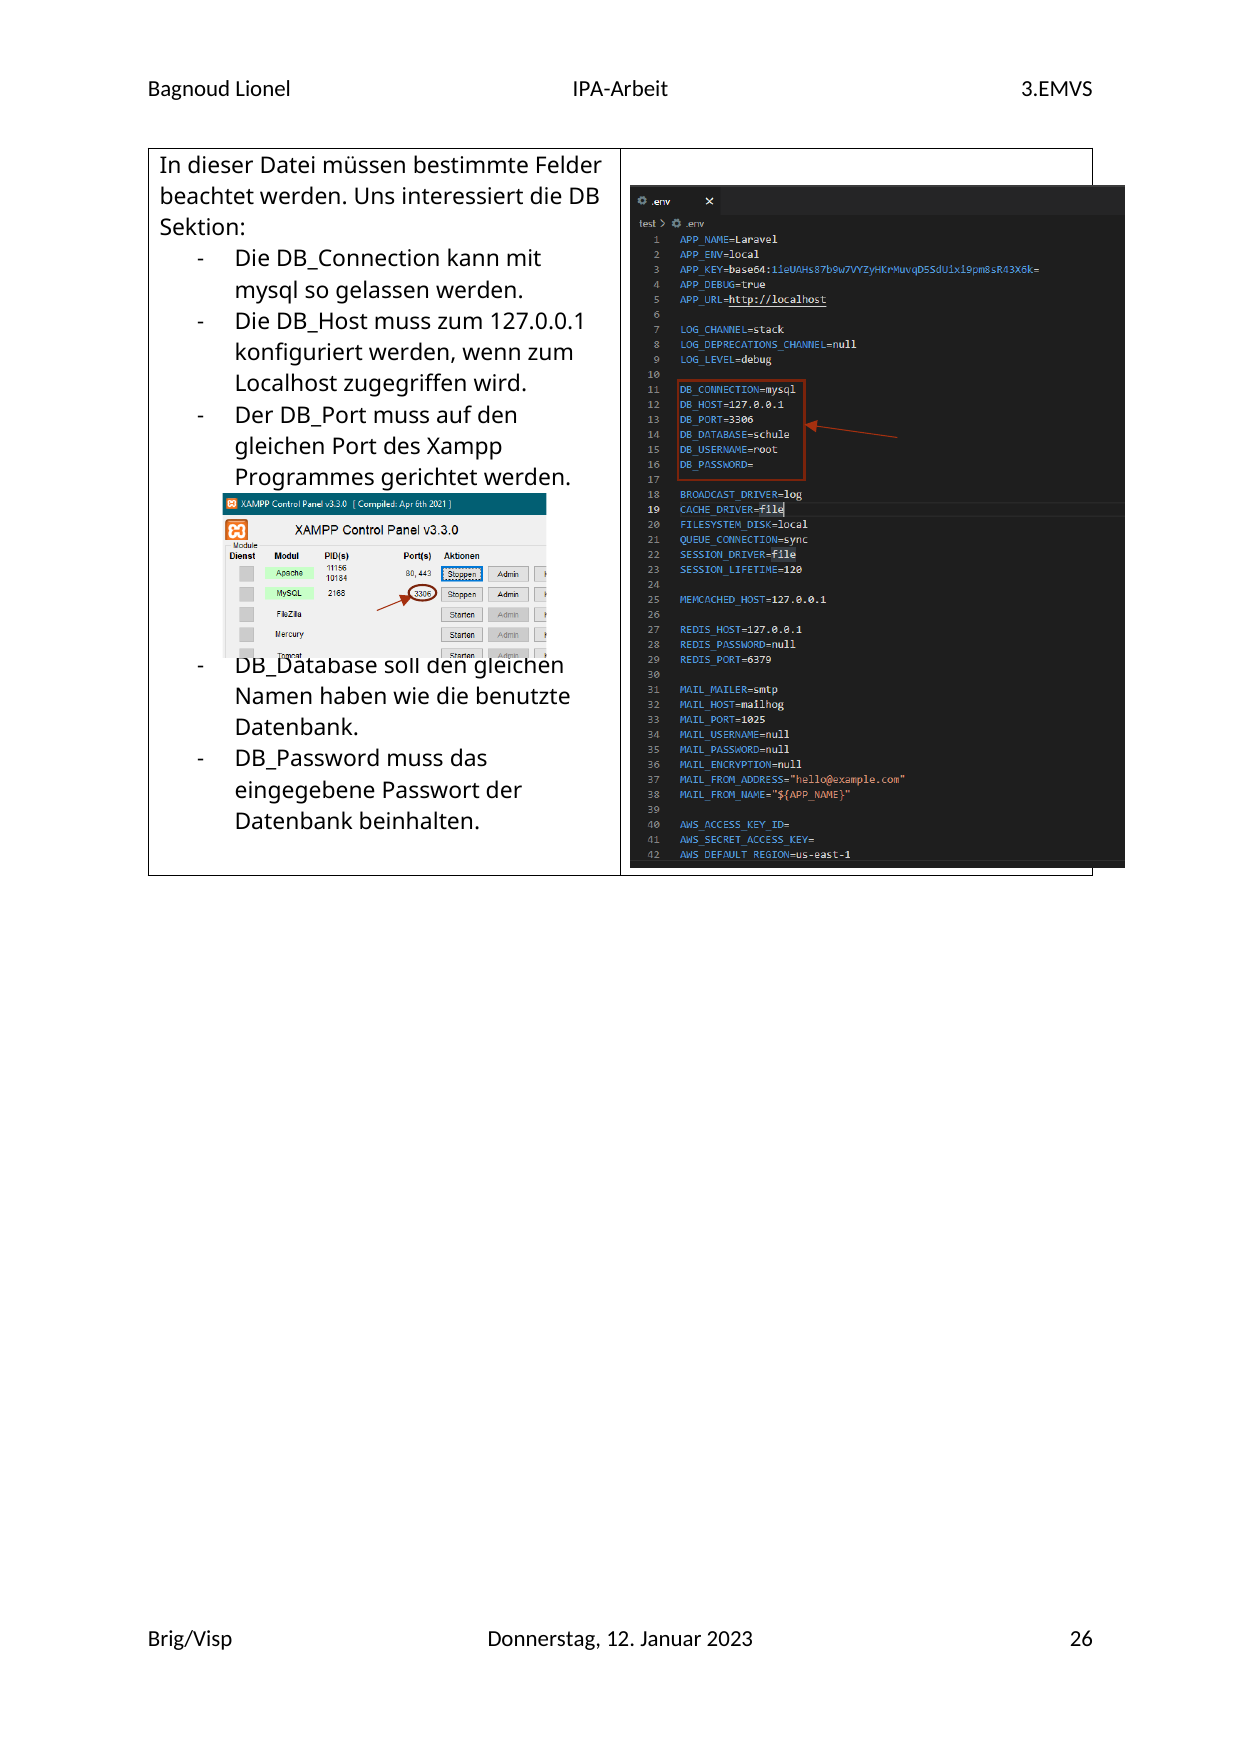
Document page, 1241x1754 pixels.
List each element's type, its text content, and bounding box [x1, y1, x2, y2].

table_cell [621, 149, 1092, 875]
picture [222, 493, 547, 658]
picture [630, 185, 1125, 868]
table_cell In dieser Datei müssen bestimmte Felder beachtet werden. Uns interessiert die DB Sektion: Die DB_Connection kann mit mysql so gelassen werden. Die DB_Host muss zum 127.0.0.1 konfiguriert werden, wenn zum Localhost zugegriffen wird. Der DB_Port muss auf den gleichen Port des Xampp Programmes gerichtet werden. DB_Database soll den gleichen Namen haben wie die benutzte Datenbank. DB_Password muss das eingegebene Passwort der Datenbank beinhalten. [149, 149, 620, 875]
